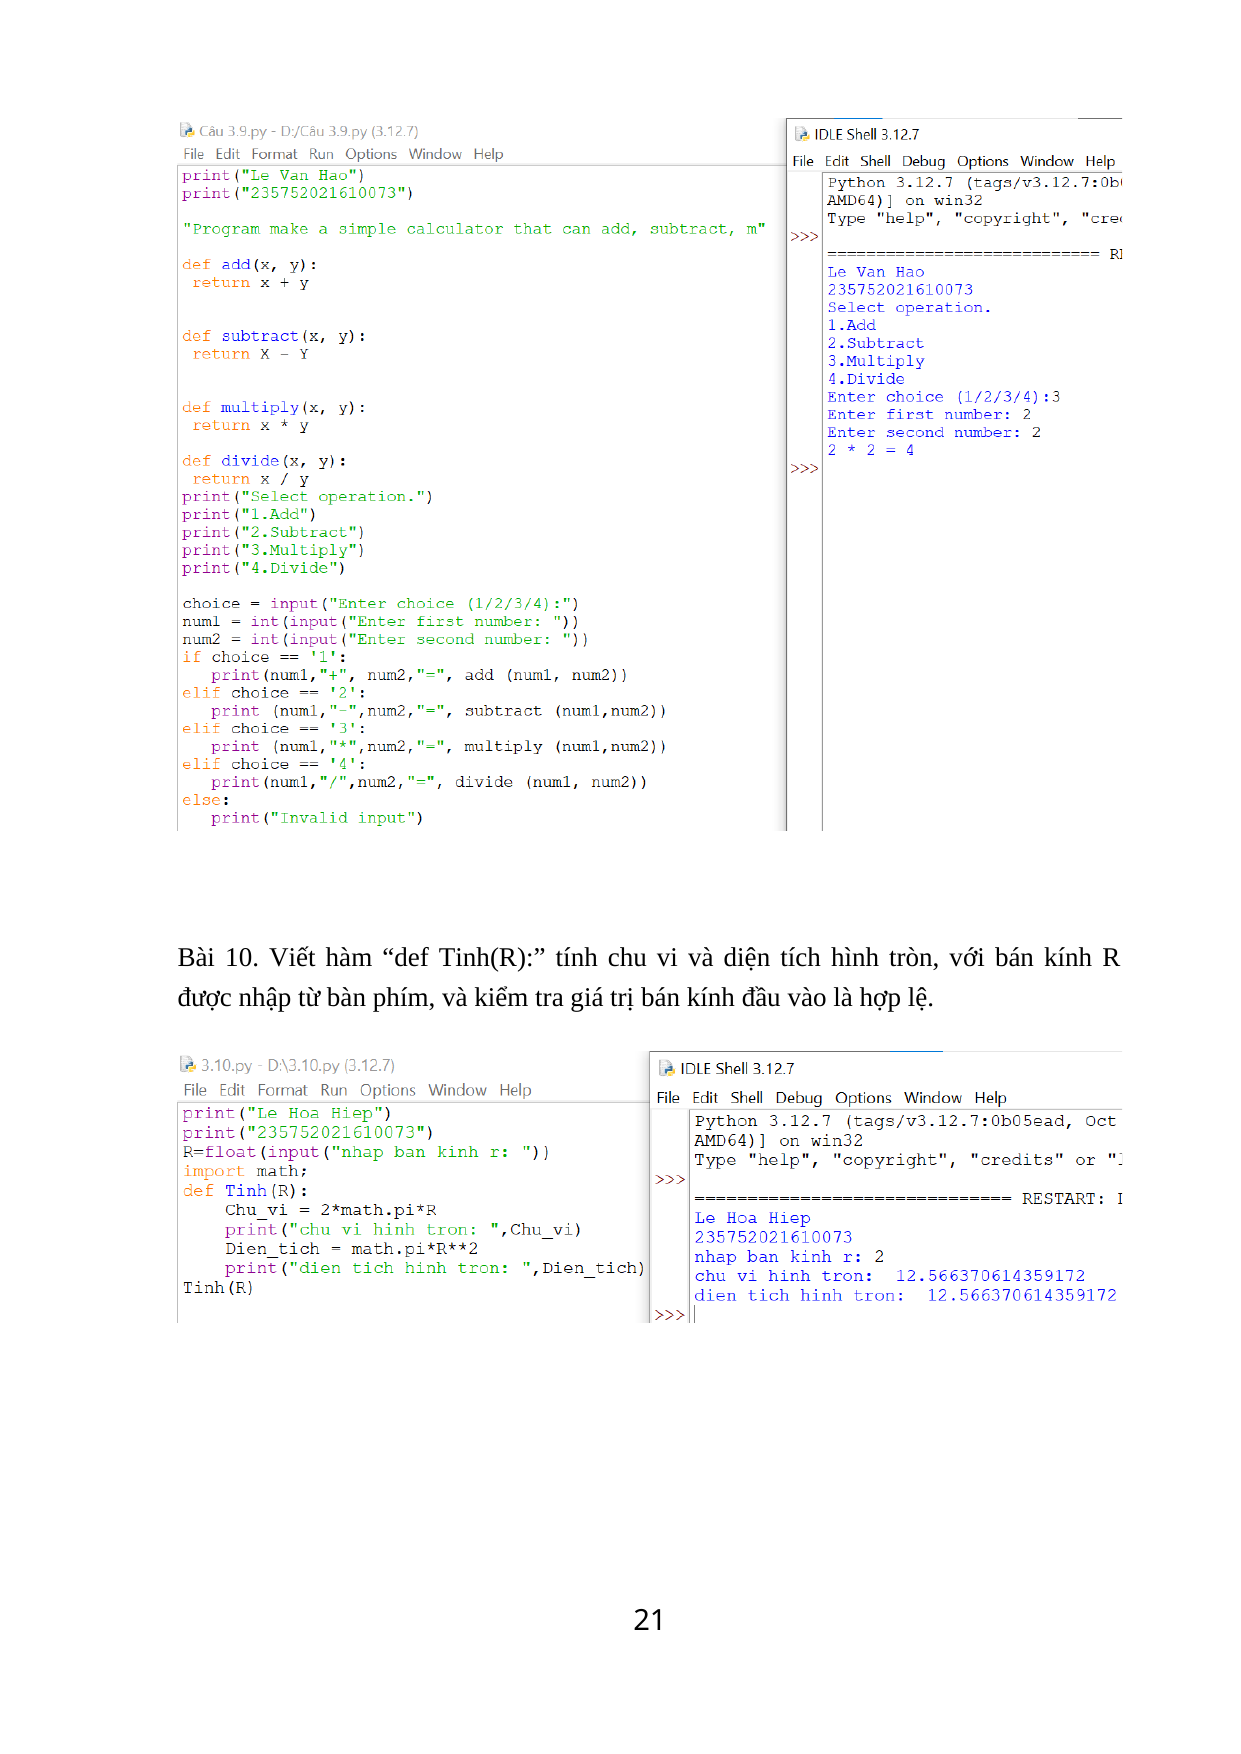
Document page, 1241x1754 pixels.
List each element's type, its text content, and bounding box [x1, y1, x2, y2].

text Bài 10. Viết hàm “def Tinh(R):” tính chu vi và diện tích hình tròn, với bán kính R được nhập từ bàn phím, và kiểm tra giá trị bán kính đầu vào là hợp lệ. [177, 941, 1122, 1013]
picture [177, 118, 1123, 831]
picture [177, 1051, 1123, 1323]
